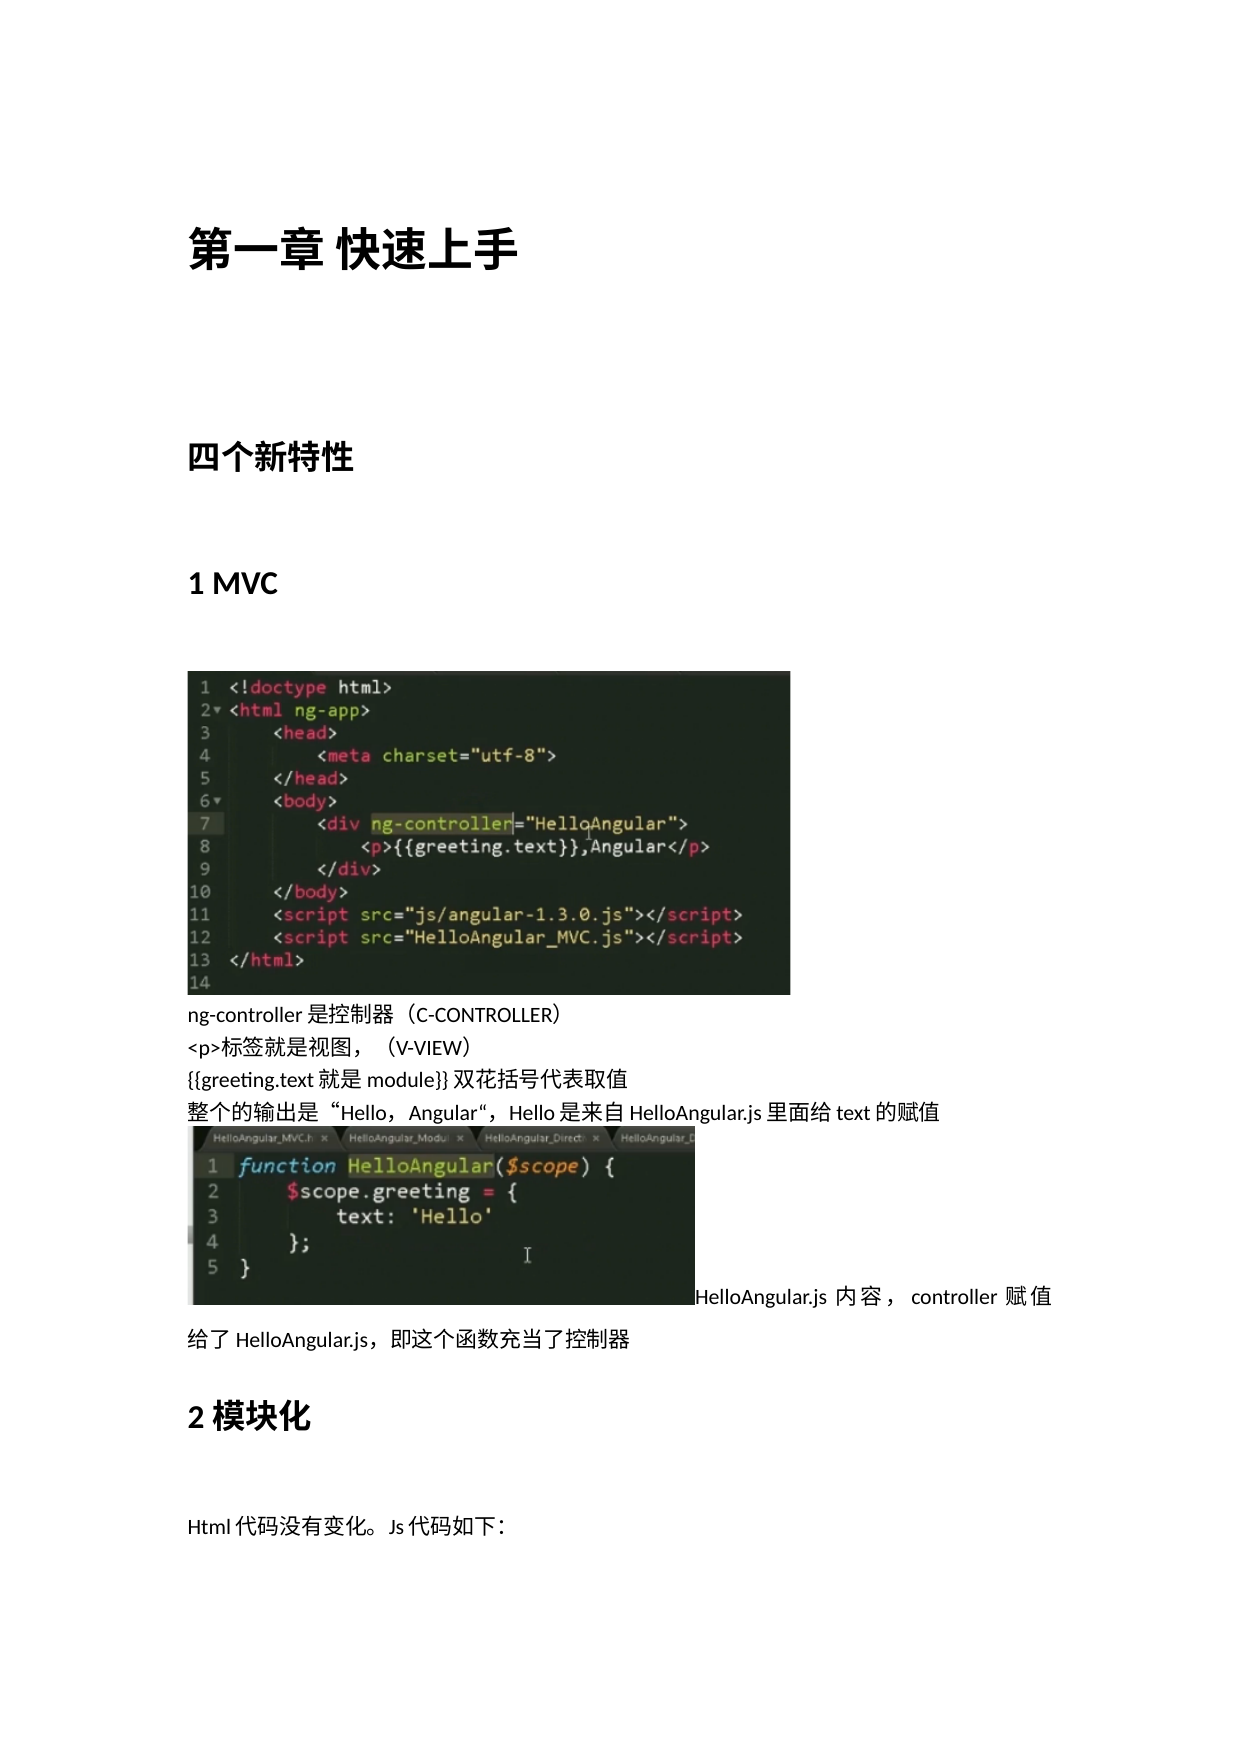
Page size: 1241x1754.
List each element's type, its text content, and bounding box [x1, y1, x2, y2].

picture [187, 671, 791, 995]
text <p>标签就是视图，（V-VIEW） [187, 1029, 1053, 1062]
subtitle 四个新特性 [187, 423, 1053, 488]
picture [187, 1126, 695, 1305]
subtitle 第一章 快速上手 [187, 197, 1053, 295]
text Html代码没有变化。Js代码如下： [187, 1508, 1053, 1541]
subtitle 1 MVC [187, 550, 1053, 615]
subtitle 2 模块化 [187, 1381, 1053, 1446]
text 整个的输出是“Hello，Angular“，Hello是来自HelloAngular.js里面给text的赋值 [187, 1094, 1053, 1127]
text ng-controller是控制器（C-CONTROLLER） [187, 997, 1053, 1029]
text {{greeting.text就是module}} 双花括号代表取值 [187, 1062, 1053, 1094]
